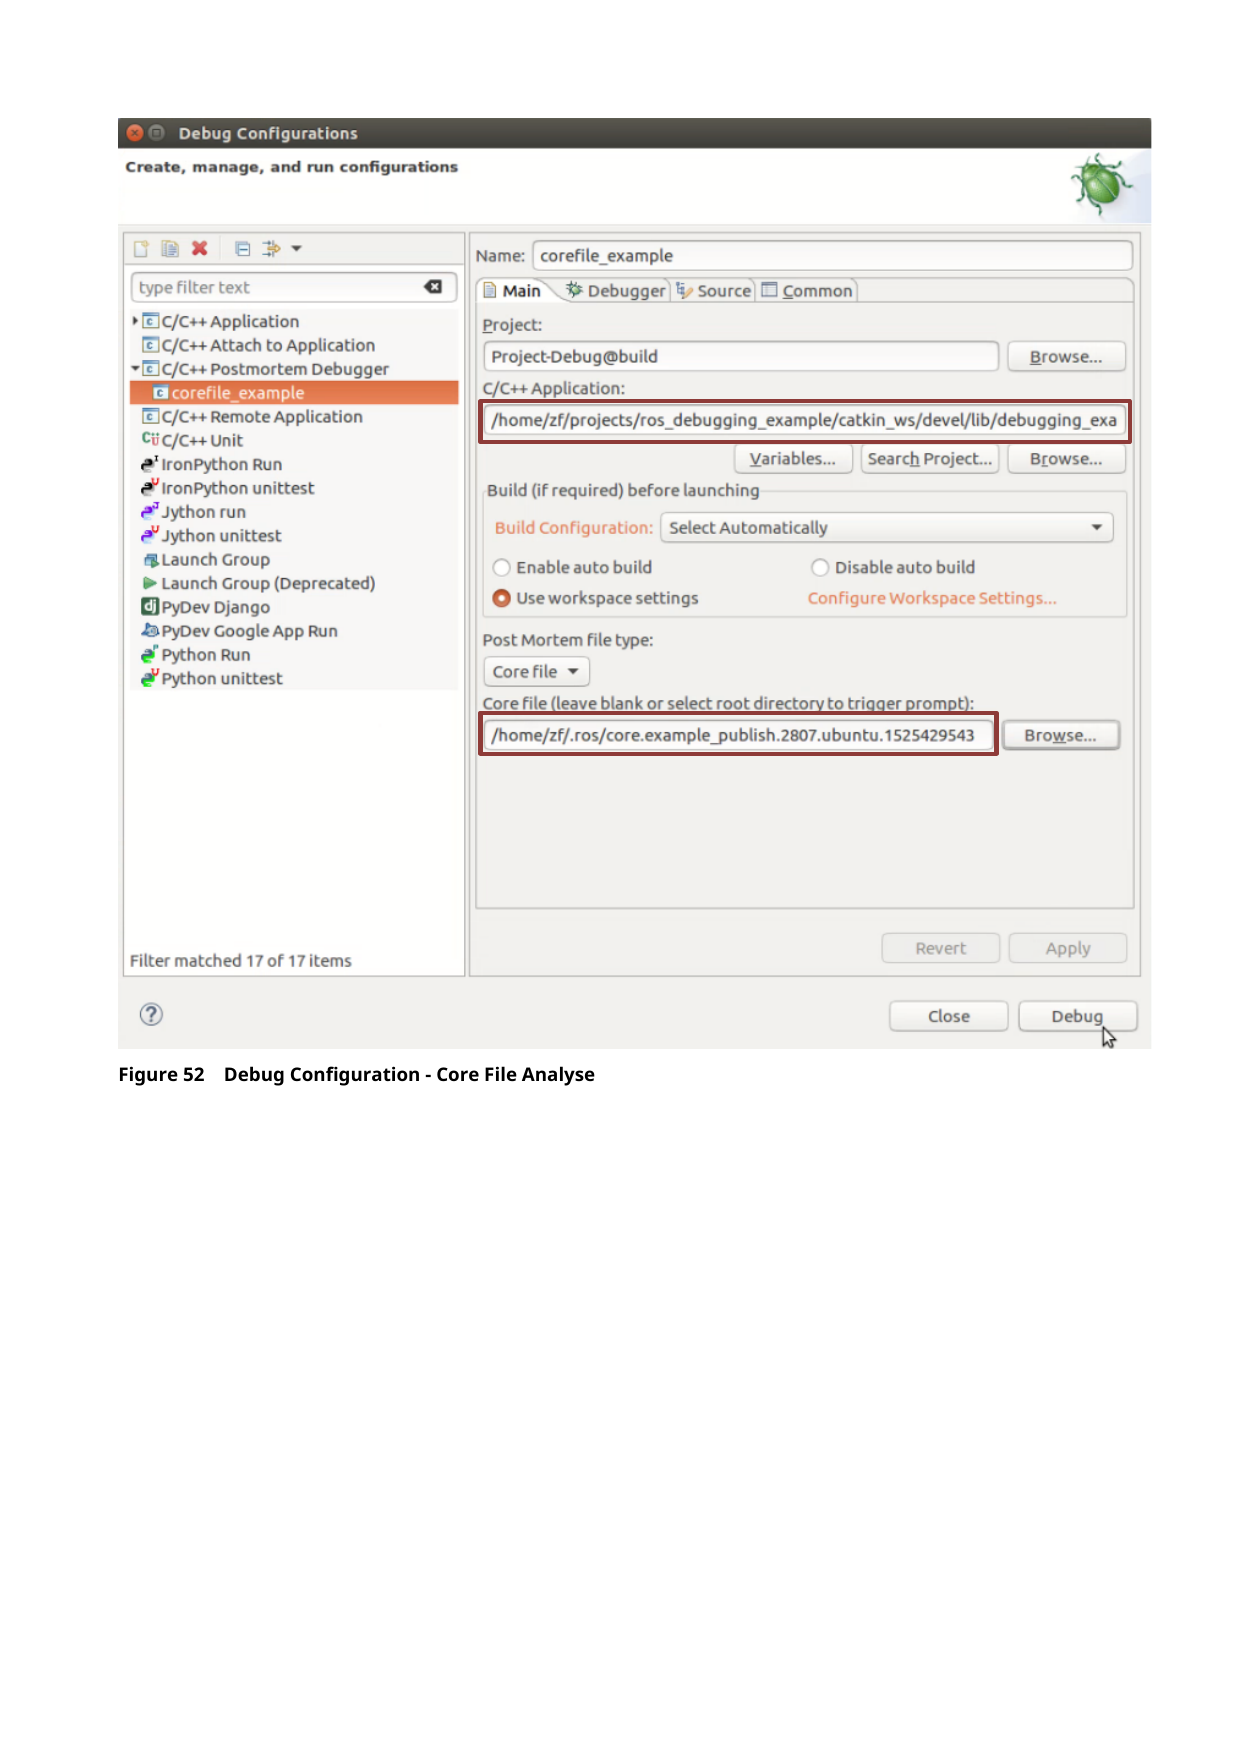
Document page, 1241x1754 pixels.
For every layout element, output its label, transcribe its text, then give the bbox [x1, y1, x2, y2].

text Figure 52 Debug Configuration - Core File Analyse [118, 1061, 1152, 1087]
picture [118, 118, 1152, 1049]
